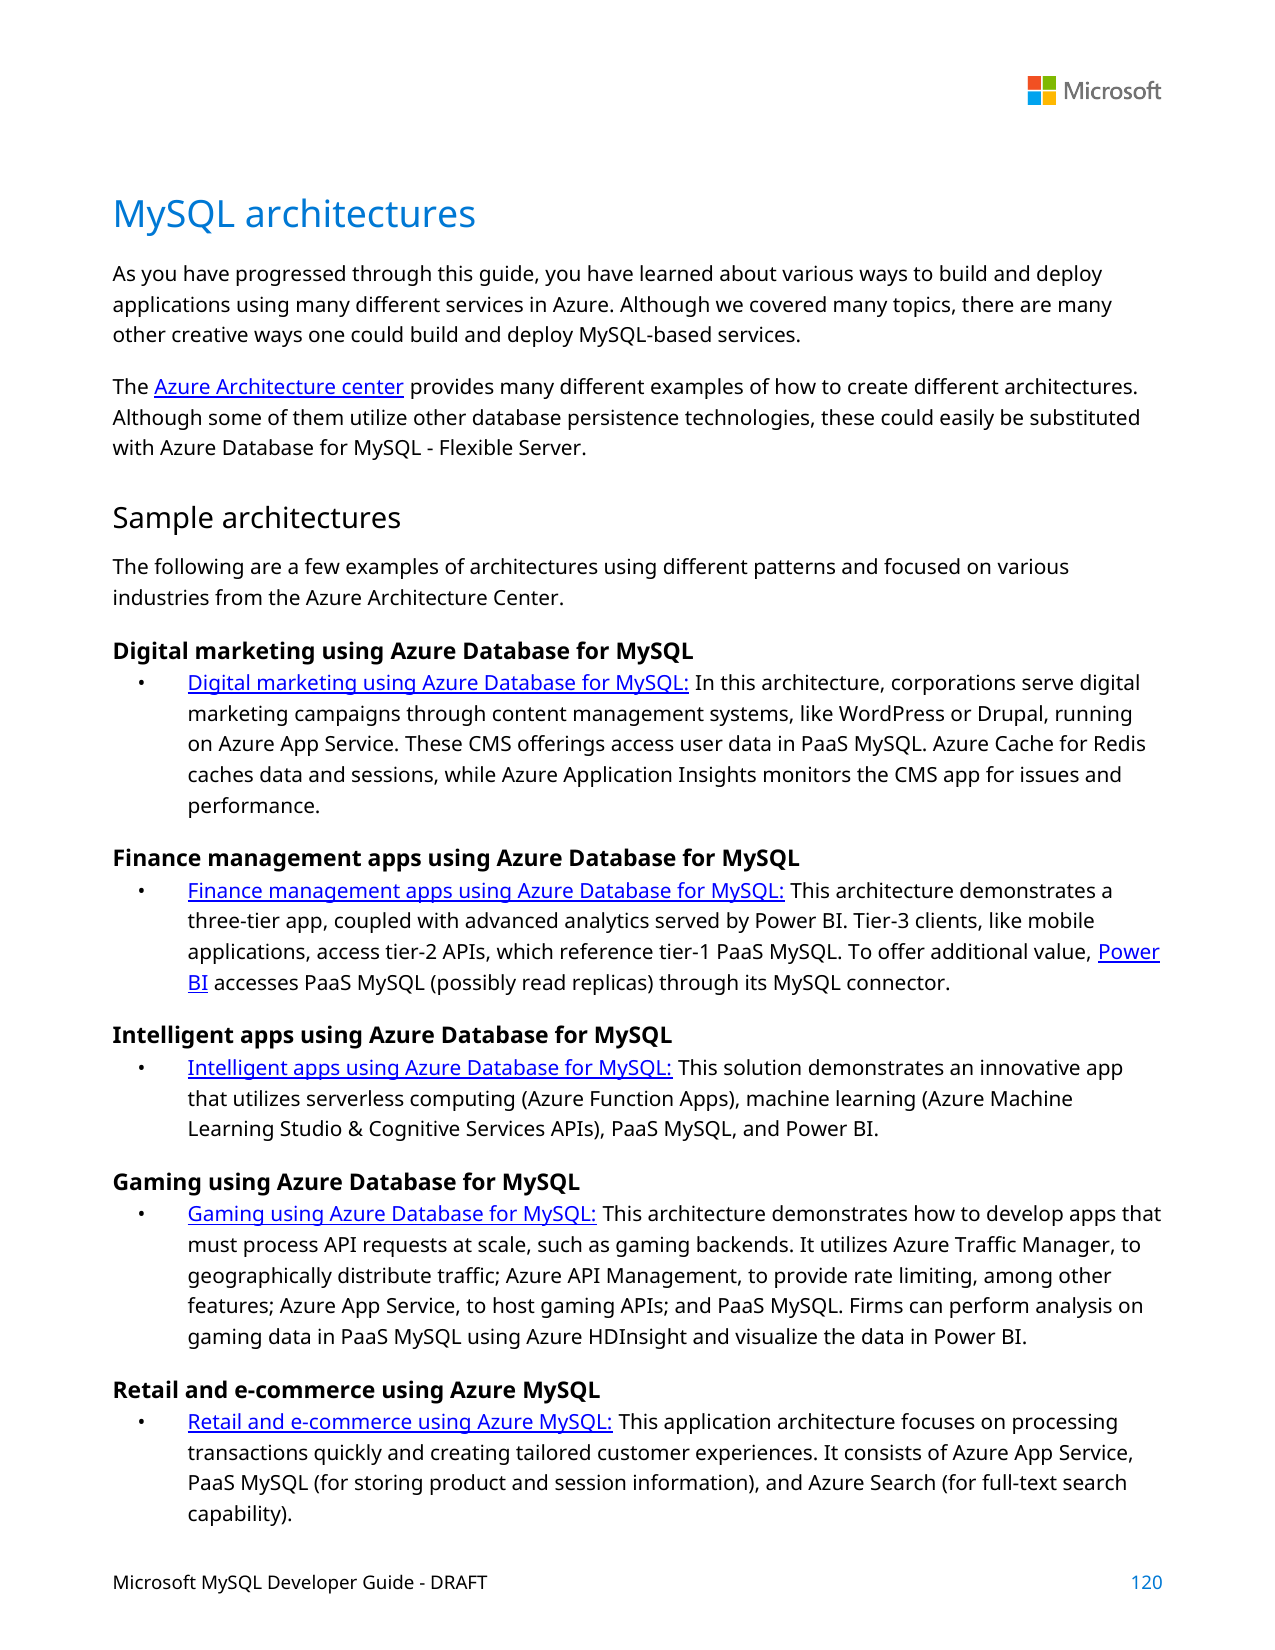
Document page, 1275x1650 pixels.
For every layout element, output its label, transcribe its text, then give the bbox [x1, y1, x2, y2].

picture [1026, 75, 1163, 107]
text The Azure Architecture center provides many different examples of how to create different architectures. Although some of them utilize other database persistence technologies, these could easily be substituted with Azure Database for MySQL - Flexible Server. [112, 372, 1162, 462]
subtitle Finance management apps using Azure Database for MySQL [112, 842, 1162, 873]
text As you have progressed through this guide, you have learned about various ways to build and deploy applications using many different services in Azure. Although we covered many topics, there are many other creative ways one could build and deploy MySQL-based services. [112, 259, 1162, 349]
list Intelligent apps using Azure Database for MySQL: This solution demonstrates an innovative app that utilizes serverless computing (Azure Function Apps), machine learning (Azure Machine Learning Studio & Cognitive Services APIs), PaaS MySQL, and Power BI. [137, 1053, 1162, 1143]
subtitle Sample architectures [112, 497, 1162, 537]
subtitle Retail and e-commerce using Azure MySQL [112, 1373, 1162, 1405]
subtitle Digital marketing using Azure Database for MySQL [112, 634, 1162, 666]
list Retail and e-commerce using Azure MySQL: This application architecture focuses on processing transactions quickly and creating tailored customer experiences. It consists of Azure App Service, PaaS MySQL (for storing product and session information), and Azure Search (for full-text search capability). [137, 1407, 1162, 1528]
subtitle Gaming using Azure Database for MySQL [112, 1166, 1162, 1197]
text The following are a few examples of architectures using different patterns and focused on various industries from the Azure Architecture Center. [112, 552, 1162, 612]
list Gaming using Azure Database for MySQL: This architecture demonstrates how to develop apps that must process API requests at scale, such as gaming backends. It utilizes Azure Traffic Manager, to geographically distribute traffic; Azure API Management, to provide rate limiting, among other features; Azure App Service, to host gaming APIs; and PaaS MySQL. Firms can perform analysis on gaming data in PaaS MySQL using Azure HDInsight and visualize the data in Power BI. [137, 1199, 1162, 1351]
list Finance management apps using Azure Database for MySQL: This architecture demonstrates a three-tier app, coupled with advanced analytics served by Power BI. Tier-3 clients, like mobile applications, access tier-2 APIs, which reference tier-1 PaaS MySQL. To offer additional value, Power BI accesses PaaS MySQL (possibly read replicas) through its MySQL connector. [137, 876, 1162, 996]
list Digital marketing using Azure Database for MySQL: In this architecture, corporations serve digital marketing campaigns through content management systems, like WordPress or Drupal, running on Azure App Service. These CMS offerings access user data in PaaS MySQL. Azure Cache for Redis caches data and sessions, while Azure Application Insights monitors the CMS app for issues and performance. [137, 668, 1162, 819]
subtitle MySQL architectures [112, 187, 1162, 238]
subtitle Intelligent apps using Azure Database for MySQL [112, 1019, 1162, 1051]
